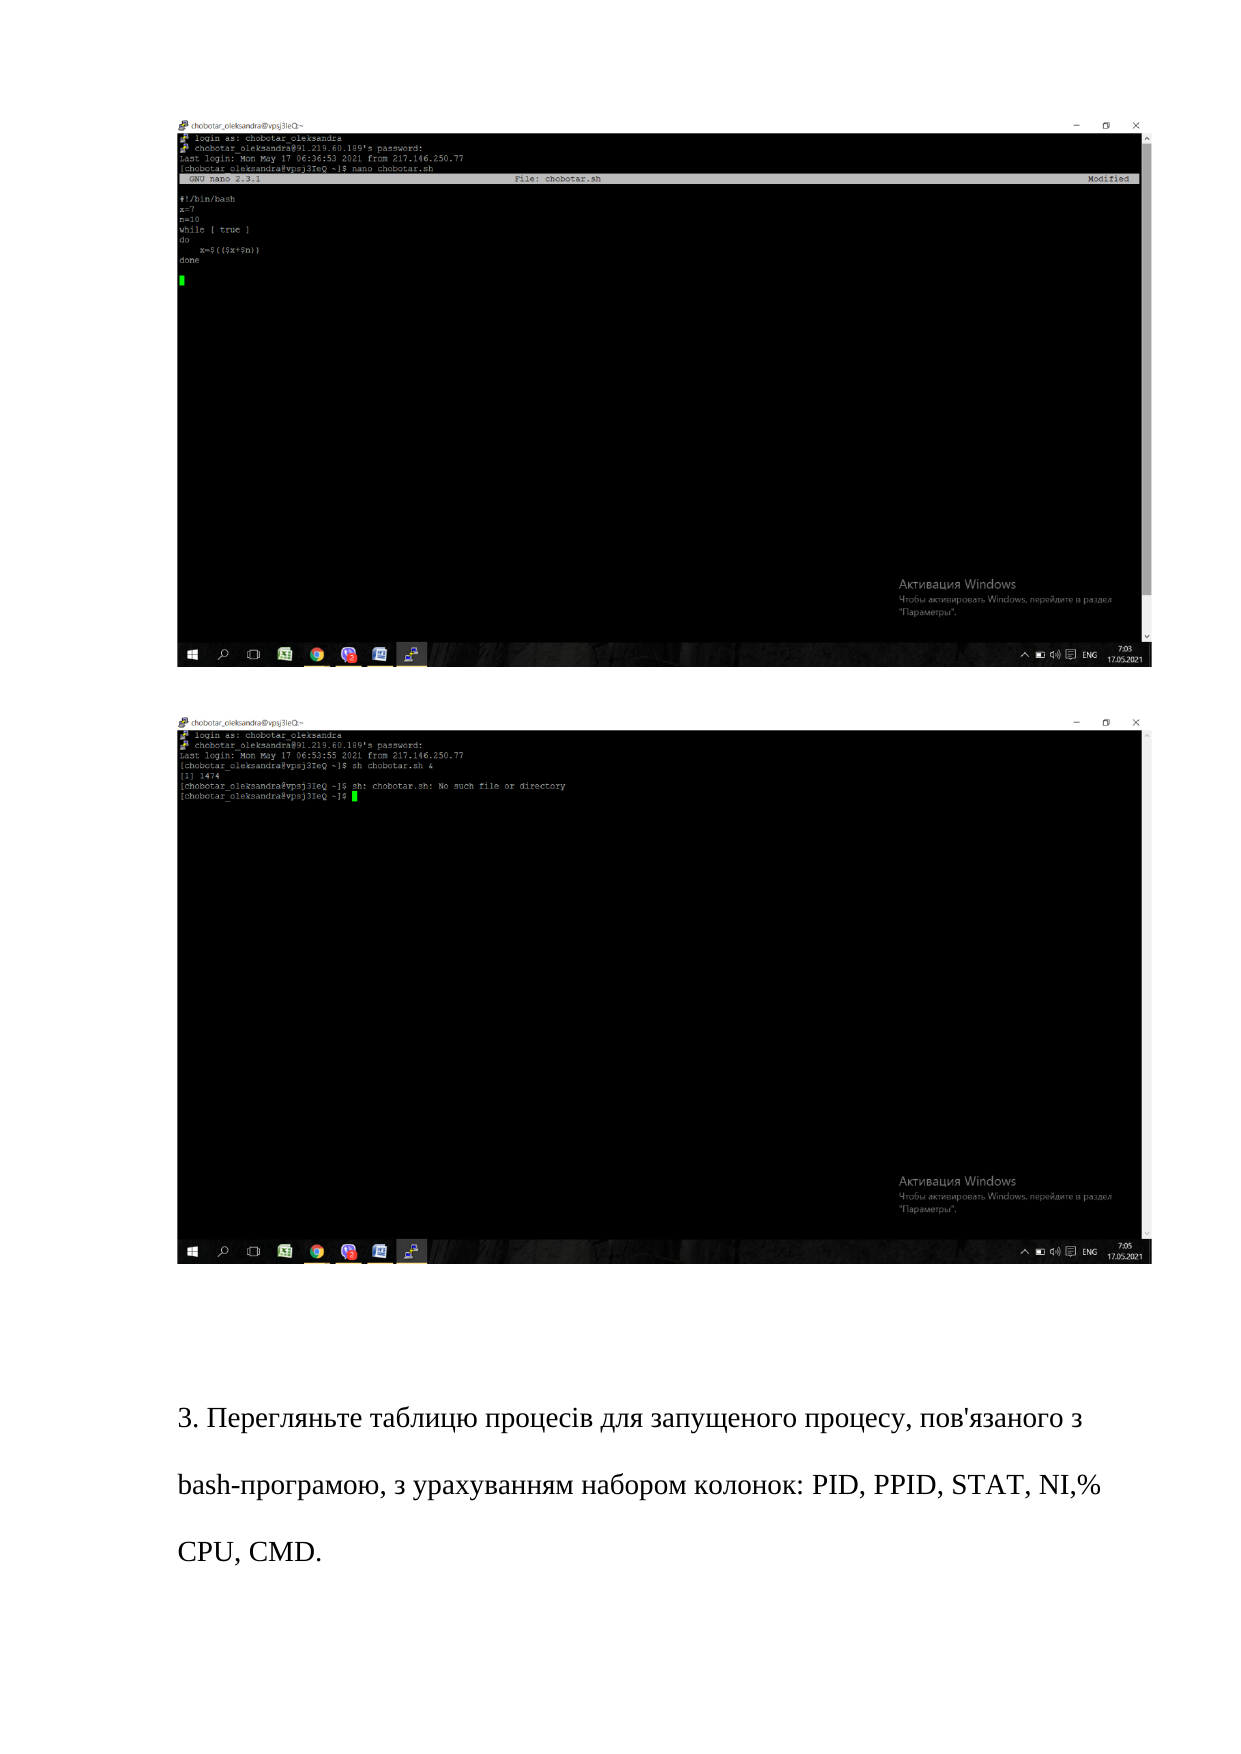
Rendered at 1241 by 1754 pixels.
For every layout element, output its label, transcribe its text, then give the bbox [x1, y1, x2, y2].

picture [177, 715, 1152, 1264]
text 3. Перегляньте таблицю процесів для запущеного процесу, пов'язаного з bash-програмою, з урахуванням набором колонок: PID, PPID, STAT, NI,% CPU, CMD. [177, 1400, 1152, 1568]
picture [177, 118, 1152, 667]
